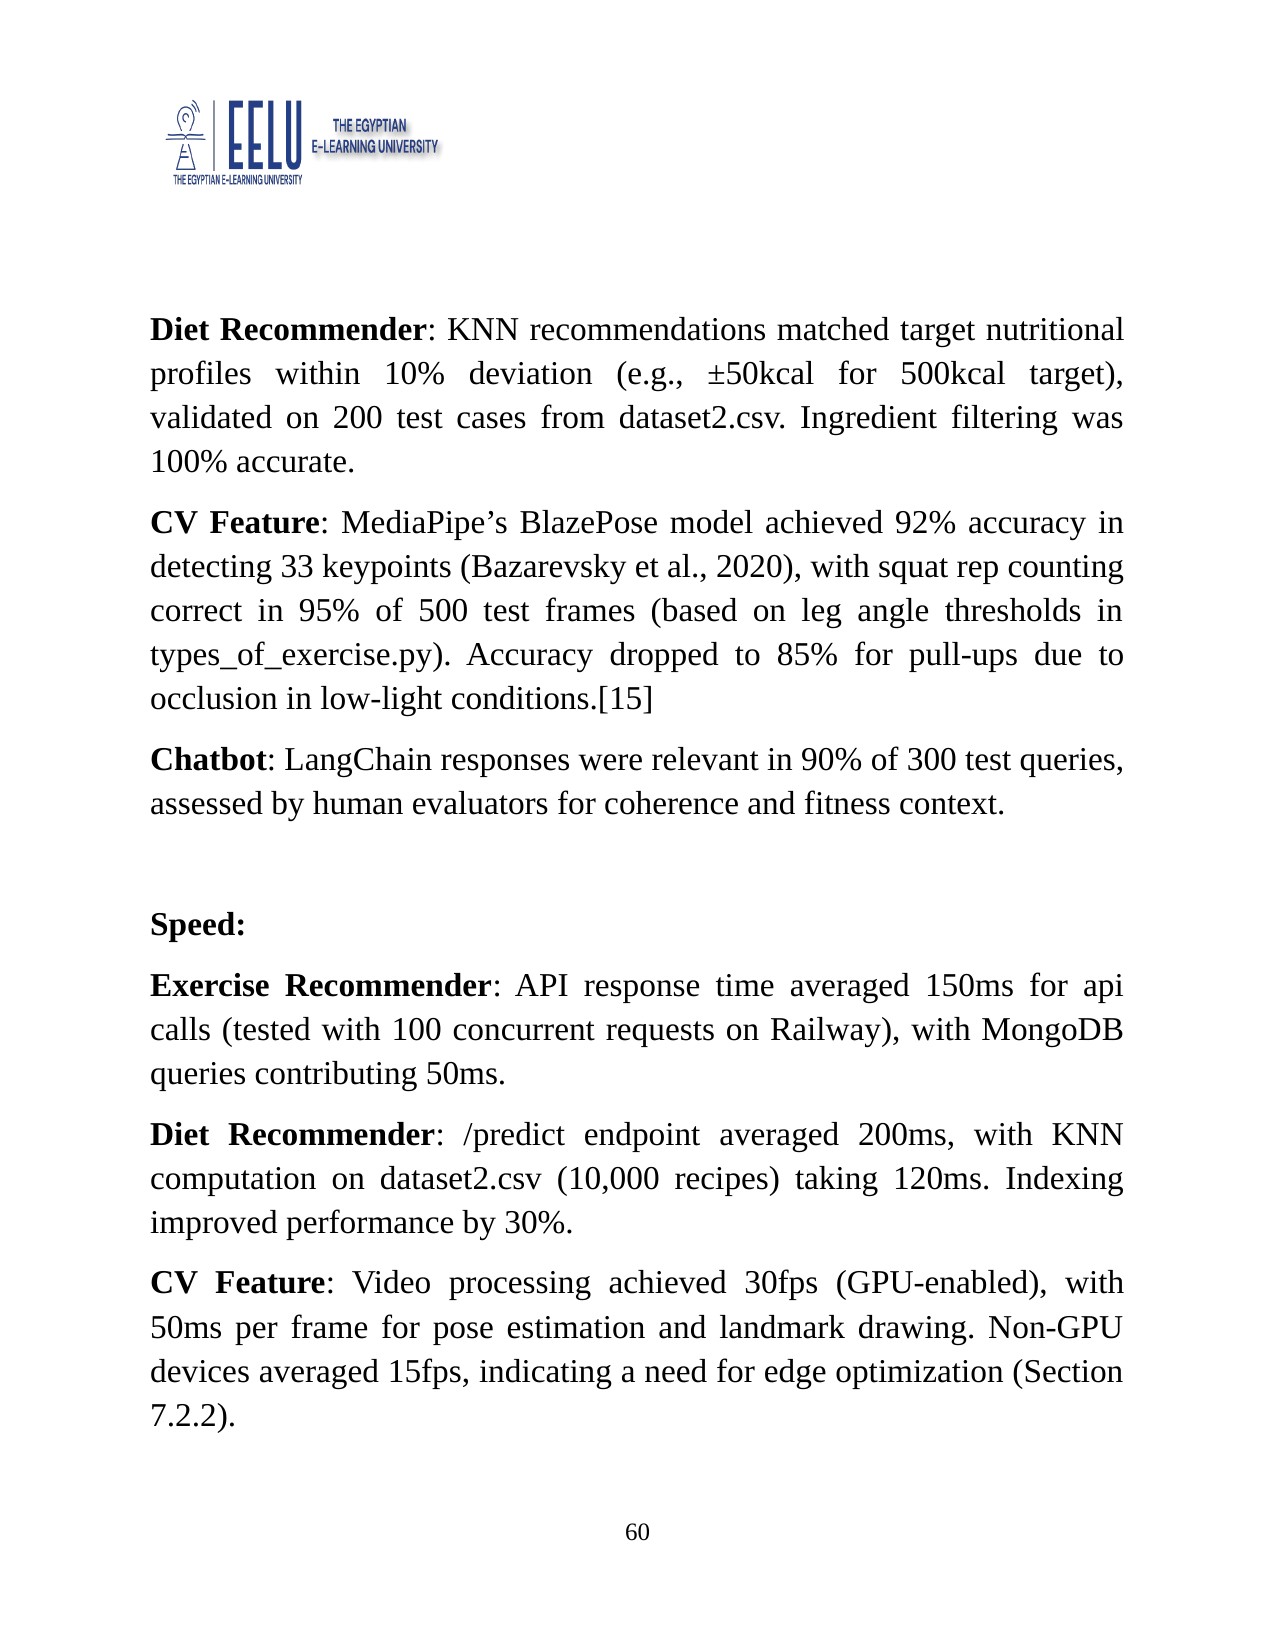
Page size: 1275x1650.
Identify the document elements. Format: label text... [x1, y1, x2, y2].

text Speed: [150, 904, 1125, 943]
text Diet Recommender: /predict endpoint averaged 200ms, with KNN computation on dataset2.csv (10,000 recipes) taking 120ms. Indexing improved performance by 30%. [150, 1114, 1125, 1240]
text Exercise Recommender: API response time averaged 150ms for api calls (tested with 100 concurrent requests on Railway), with MongoDB queries contributing 50ms. [150, 965, 1125, 1092]
picture [150, 75, 444, 188]
text Diet Recommender: KNN recommendations matched target nutritional profiles within 10% deviation (e.g., ±50kcal for 500kcal target), validated on 200 test cases from dataset2.csv. Ingredient filtering was 100% accurate. [150, 309, 1125, 479]
text CV Feature: Video processing achieved 30fps (GPU-enabled), with 50ms per frame for pose estimation and landmark drawing. Non-GPU devices averaged 15fps, indicating a need for edge optimization (Section 7.2.2). [150, 1263, 1125, 1433]
text Chatbot: LangChain responses were relevant in 90% of 300 test queries, assessed by human evaluators for coherence and fitness context. [150, 739, 1125, 821]
text CV Feature: MediaPipe’s BlazePose model achieved 92% accuracy in detecting 33 keypoints (Bazarevsky et al., 2020), with squat rep counting correct in 95% of 500 test frames (based on leg angle thresholds in types_of_exercise.py). Accuracy dropped to 85% for pull-ups due to occlusion in low-light conditions.[15] [150, 502, 1125, 716]
